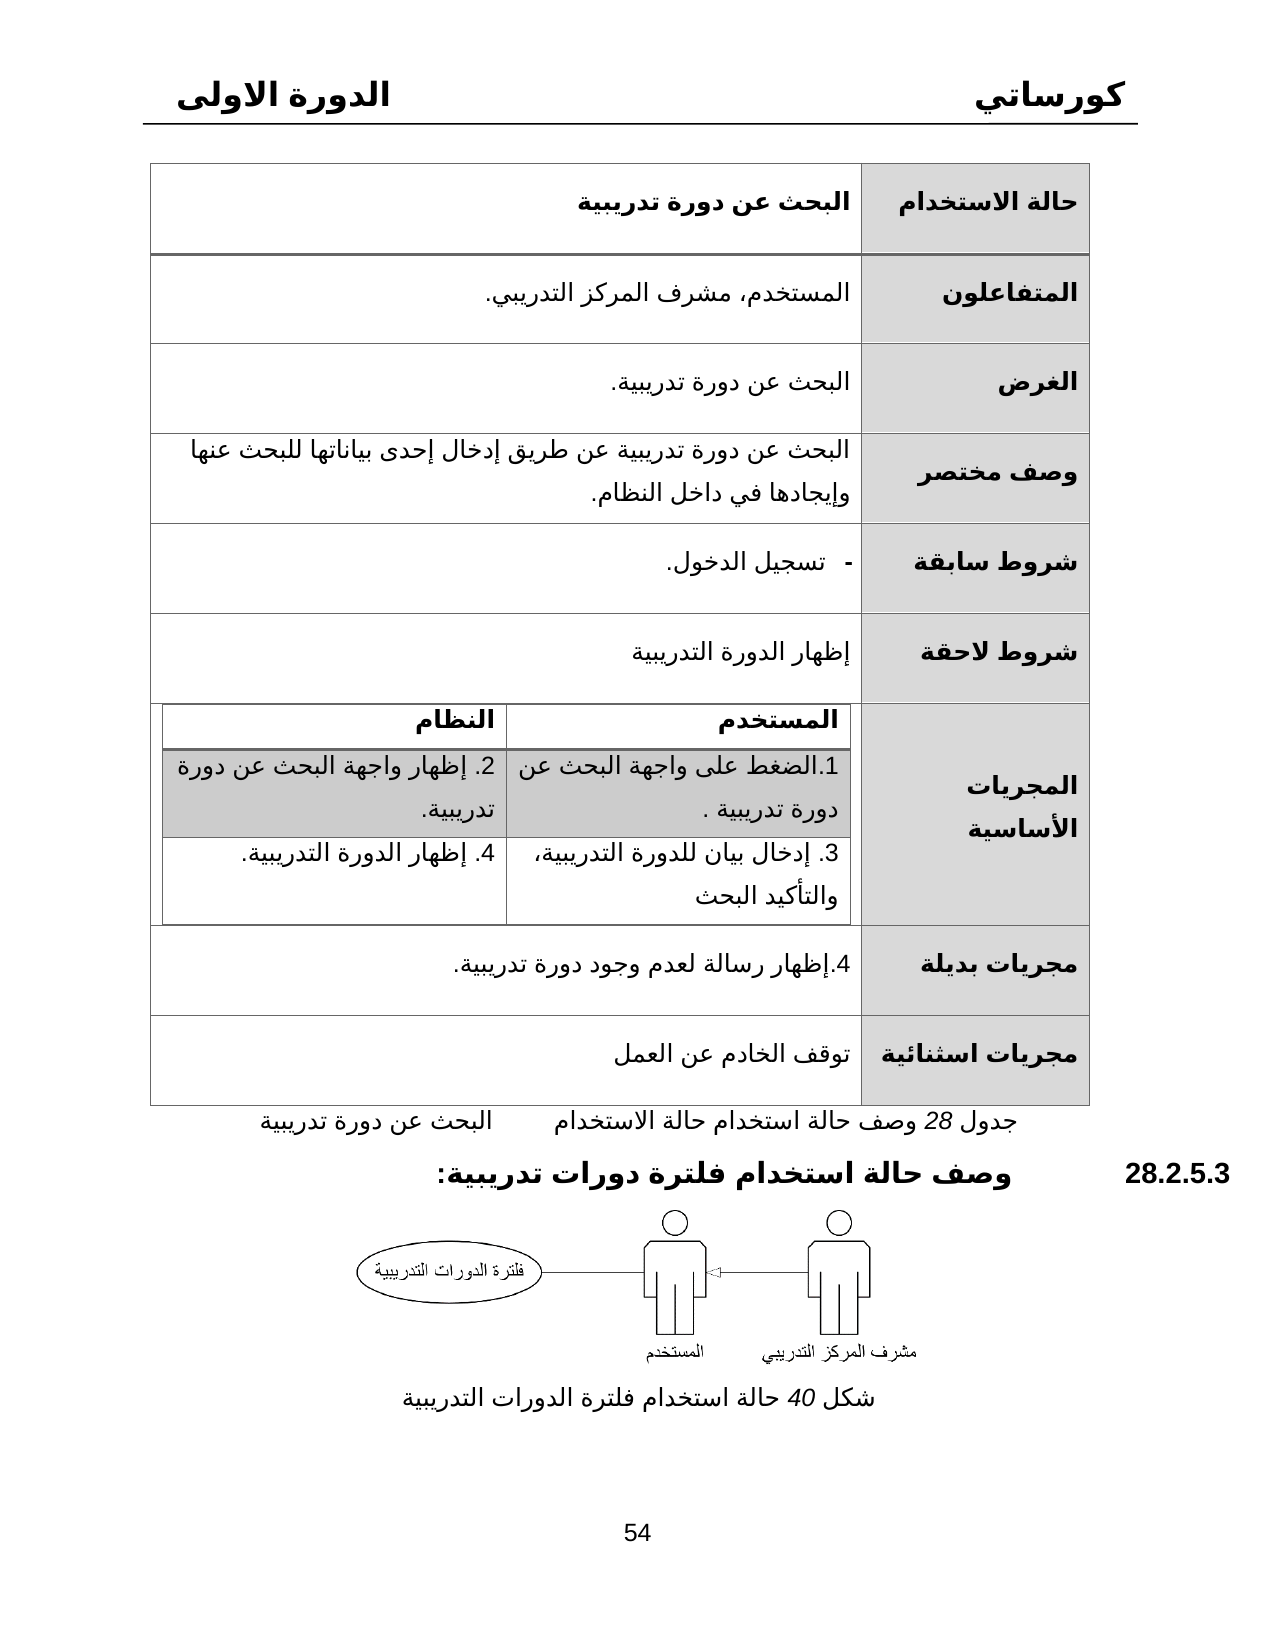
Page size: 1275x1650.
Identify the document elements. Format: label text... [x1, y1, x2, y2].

table_cell إظهار الدورة التدريبية [151, 614, 861, 702]
table_cell تسجيل الدخول. [151, 524, 861, 612]
table_cell [851, 704, 861, 925]
table_cell شروط سابقة [862, 524, 1089, 612]
table_cell الغرض [862, 344, 1089, 432]
table_cell مجريات بديلة [862, 926, 1089, 1015]
text جدول 28 وصف حالة استخدام حالة الاستخدام البحث عن دورة تدريبية [150, 1106, 1125, 1135]
table_cell البحث عن دورة تدريبية عن طريق إدخال إحدى بياناتها للبحث عنها وإيجادها في داخل النظام. [151, 434, 861, 522]
table_cell المتفاعلون [862, 256, 1089, 342]
table_cell البحث عن دورة تدريبية. [151, 344, 861, 432]
table_cell شروط لاحقة [862, 614, 1089, 702]
table_cell [163, 705, 506, 748]
table_cell 4.إظهار رسالة لعدم وجود دورة تدريبية. [151, 926, 861, 1015]
table_cell توقف الخادم عن العمل [151, 1016, 861, 1105]
table_cell [507, 838, 850, 924]
table_cell [507, 705, 850, 748]
table_header البحث عن دورة تدريبية [151, 164, 861, 252]
picture [355, 1206, 920, 1369]
text شكل 40 حالة استخدام فلترة الدورات التدريبية [150, 1383, 1125, 1411]
table_cell [163, 838, 506, 924]
table_cell وصف مختصر [862, 434, 1089, 522]
table_cell مجريات اسثنائية [862, 1016, 1089, 1105]
table_cell المستخدم، مشرف المركز التدريبي. [151, 256, 861, 342]
table_cell المجريات الأساسية [862, 704, 1089, 925]
table_cell [151, 704, 162, 925]
subtitle وصف حالة استخدام فلترة دورات تدريبية: [150, 1156, 1125, 1189]
table_header حالة الاستخدام [862, 164, 1089, 252]
